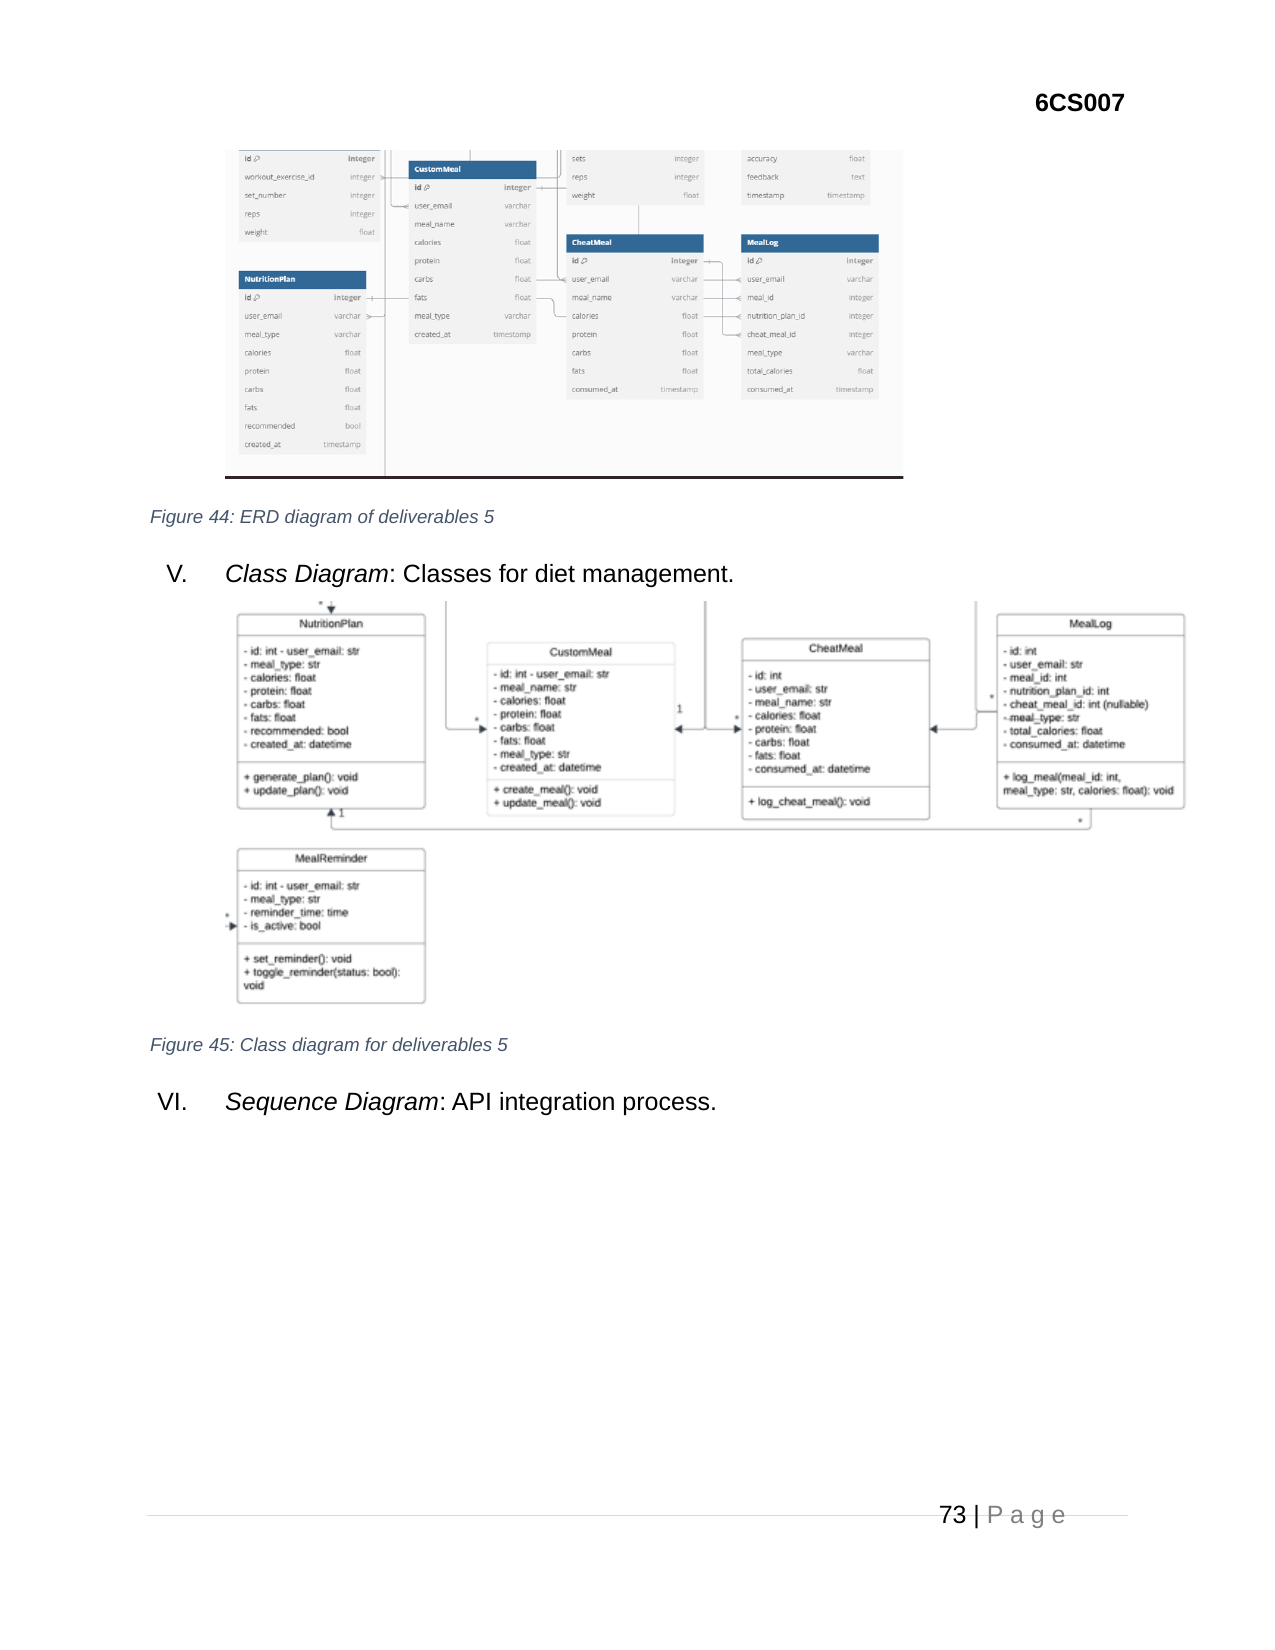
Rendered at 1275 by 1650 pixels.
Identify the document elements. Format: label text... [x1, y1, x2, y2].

text Figure 44: ERD diagram of deliverables 5 [150, 506, 1125, 527]
picture [225, 150, 904, 479]
list Sequence Diagram: API integration process. [187, 1087, 1125, 1116]
text Figure 45: Class diagram for deliverables 5 [150, 1034, 1125, 1056]
picture [225, 601, 1200, 1007]
list Class Diagram: Classes for diet management. [187, 559, 1125, 587]
